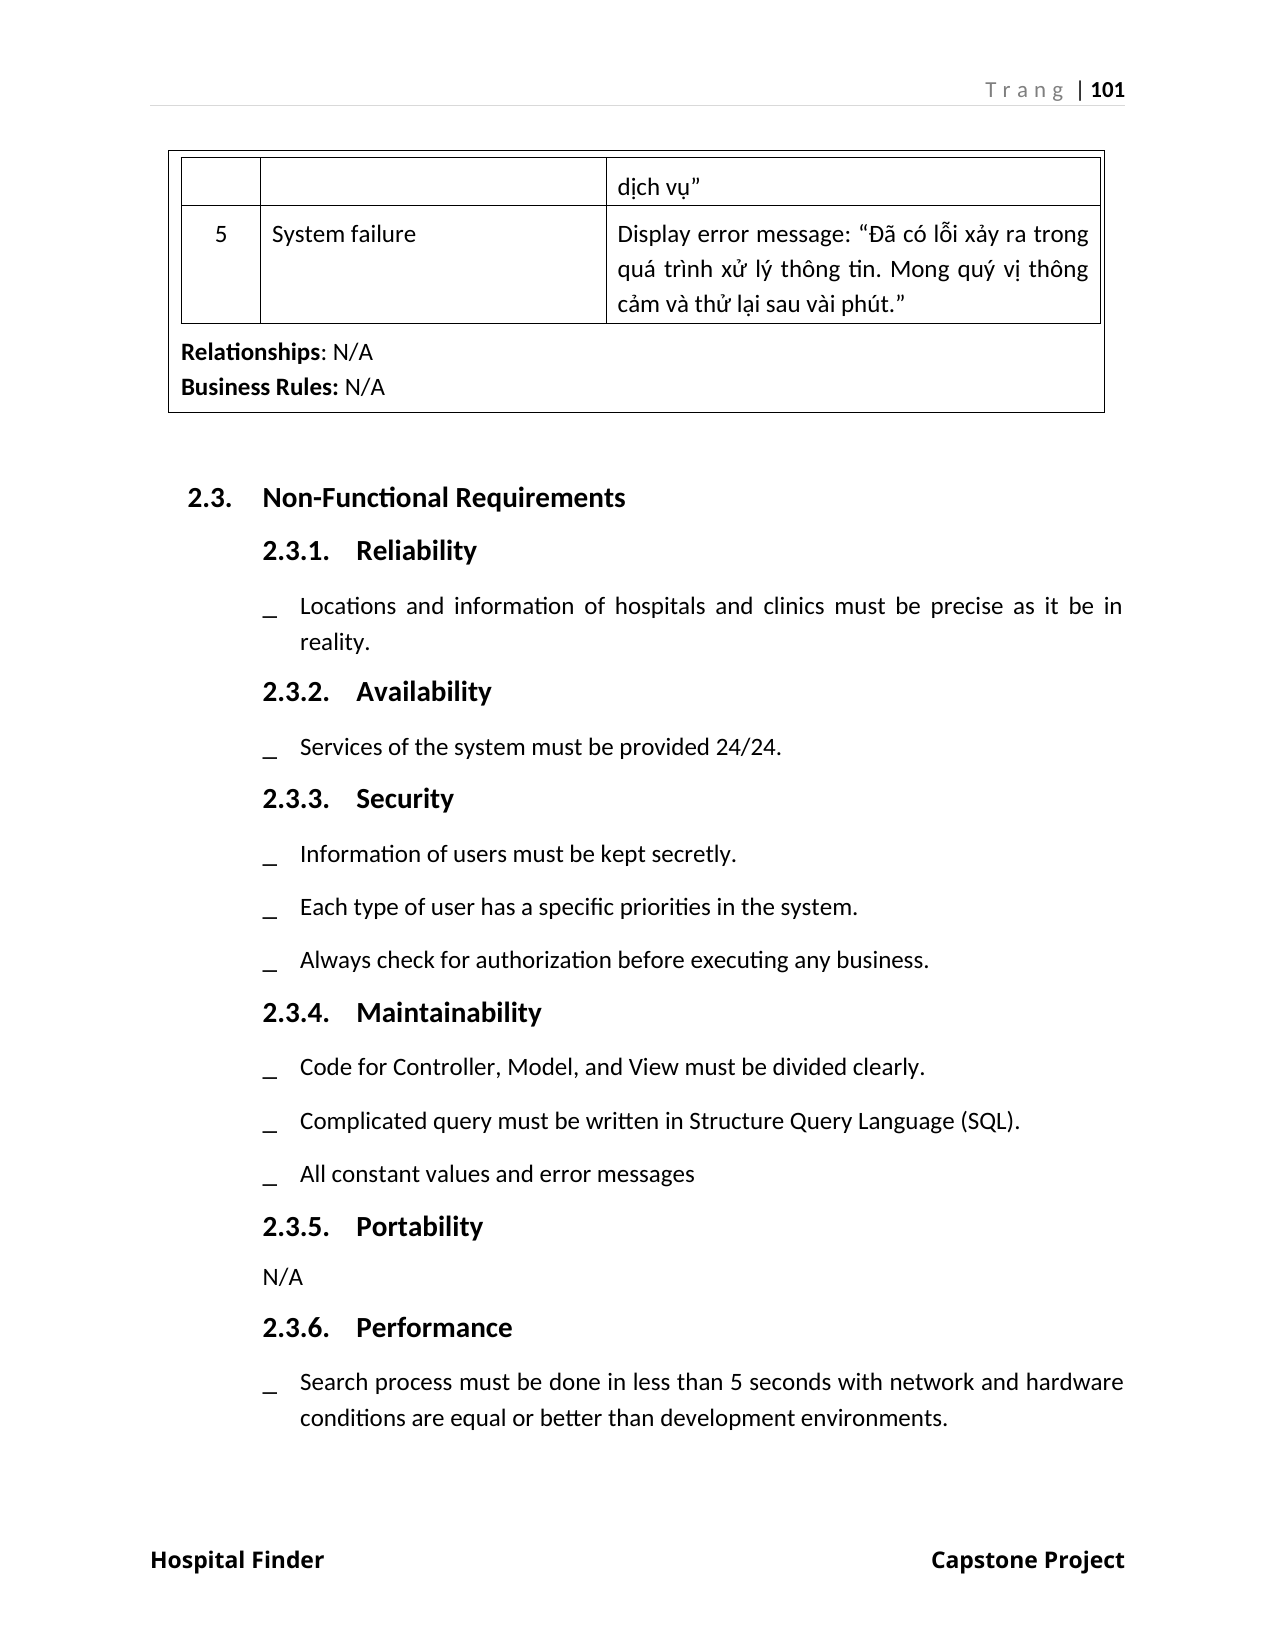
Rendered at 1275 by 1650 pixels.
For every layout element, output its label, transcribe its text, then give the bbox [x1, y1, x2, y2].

list Portability [262, 1208, 1125, 1243]
list Availability [262, 673, 1125, 709]
list Services of the system must be provided 24/24. [262, 727, 1125, 762]
list All constant values and error messages [262, 1154, 1125, 1190]
list Always check for authorization before executing any business. [262, 941, 1125, 976]
list Search process must be done in less than 5 seconds with network and hardware conditions are equal or better than development environments. [262, 1362, 1125, 1433]
list Maintainability [262, 994, 1125, 1029]
list Code for Controller, Model, and View must be divided clearly. [262, 1047, 1125, 1083]
list Each type of user has a specific priorities in the system. [262, 887, 1125, 923]
list Reliability [262, 532, 1125, 568]
list Complicated query must be written in Structure Query Language (SQL). [262, 1101, 1125, 1136]
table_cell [169, 151, 1104, 412]
list Security [262, 780, 1125, 816]
list Information of users must be kept secretly. [262, 834, 1125, 869]
list Performance [262, 1309, 1125, 1344]
list Non-Functional Requirements [187, 479, 1125, 514]
text N/A [262, 1261, 1125, 1292]
list Locations and information of hospitals and clinics must be precise as it be in reality. [262, 586, 1125, 656]
